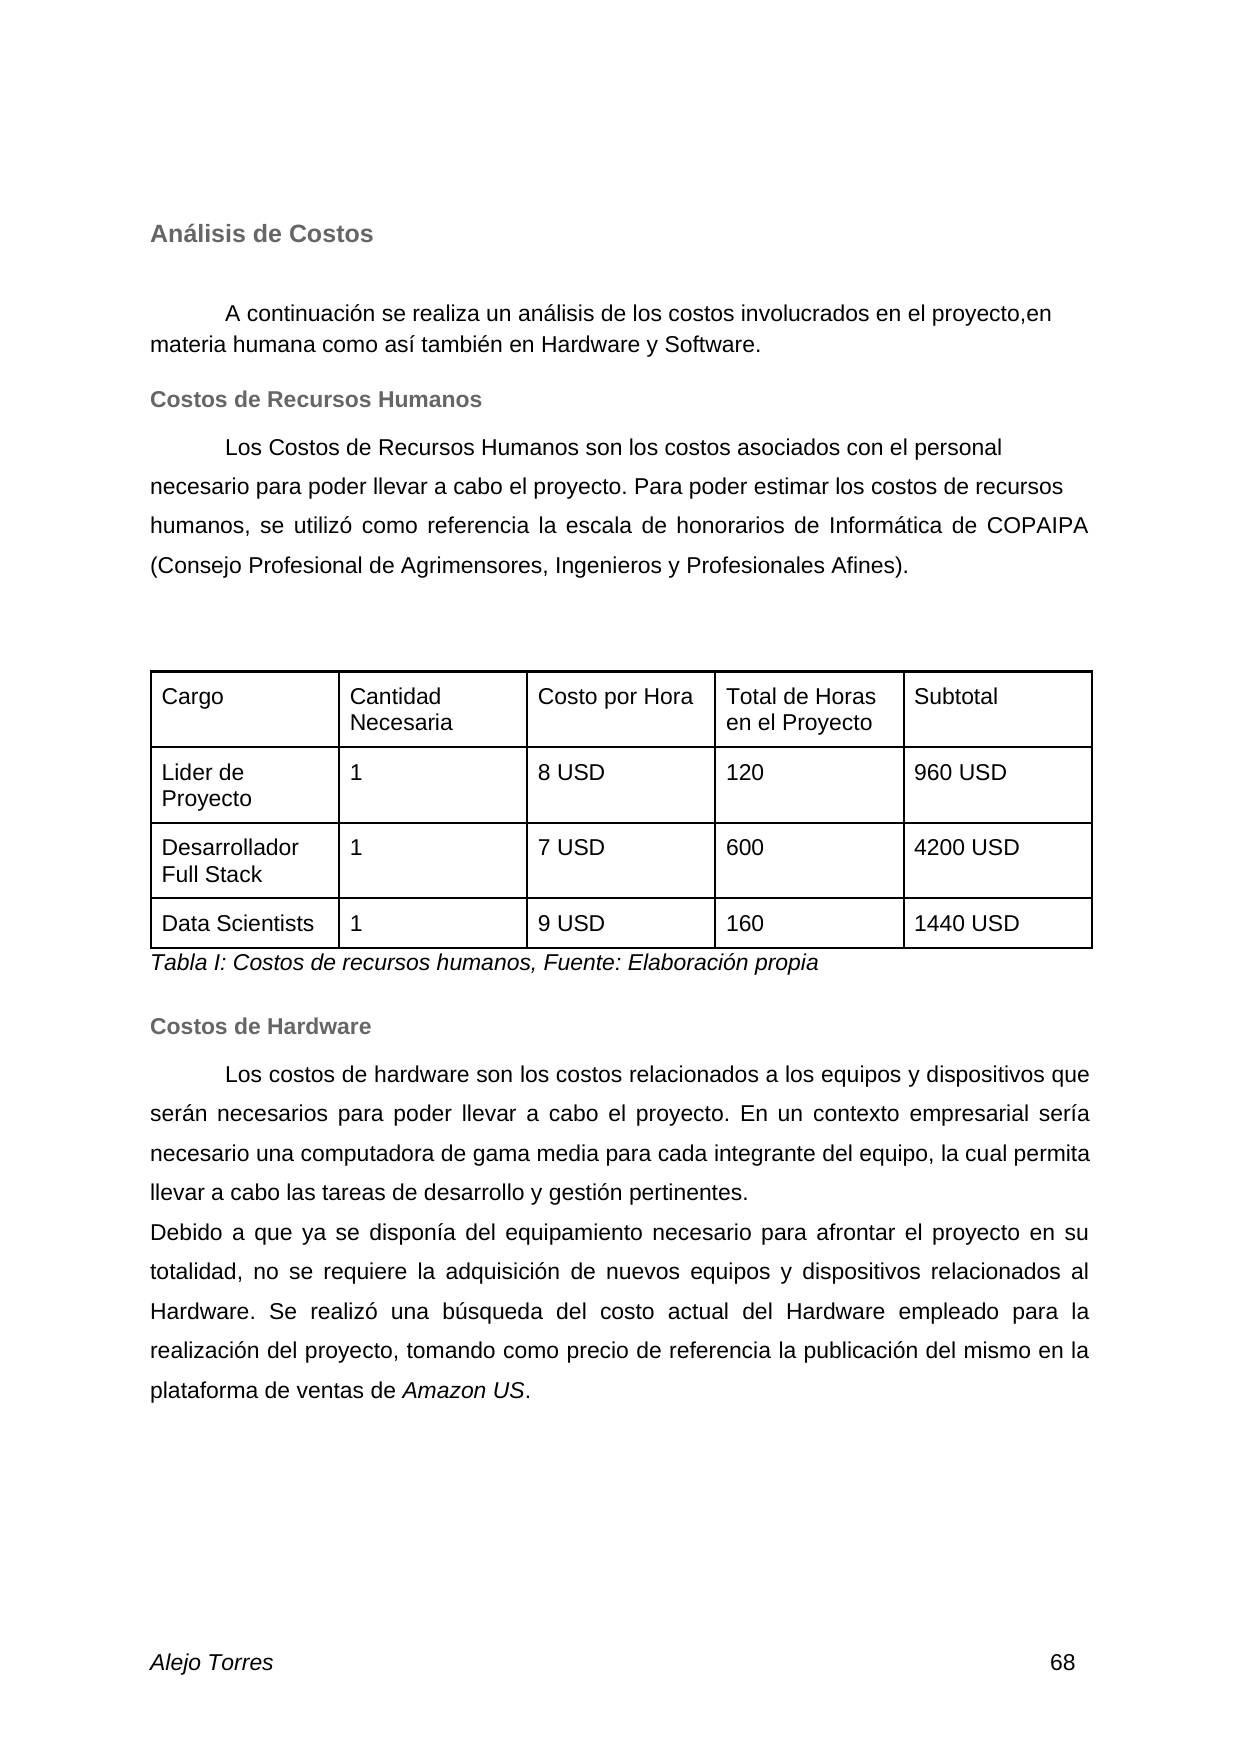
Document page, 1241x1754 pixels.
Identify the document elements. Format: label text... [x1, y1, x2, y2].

table_cell Lider de Proyecto [152, 748, 338, 822]
subtitle Costos de Hardware [150, 1013, 1090, 1039]
table_cell Data Scientists [152, 899, 338, 947]
table_cell 1440 USD [905, 899, 1091, 947]
text humanos, se utilizó como referencia la escala de honorarios de Informática de COPAIPA (Consejo Profesional de Agrimensores, Ingenieros y Profesionales Afines). [150, 512, 1090, 578]
table_cell 600 [716, 824, 903, 897]
table_header Subtotal [905, 673, 1091, 746]
table_cell 160 [716, 899, 903, 947]
table_cell 1 [340, 824, 526, 897]
table_header Costo por Hora [528, 673, 714, 746]
subtitle Costos de Recursos Humanos [150, 386, 1090, 412]
table_cell 1 [340, 748, 526, 822]
table_header Cargo [152, 673, 338, 746]
table_cell 120 [716, 748, 903, 822]
table_cell 7 USD [528, 824, 714, 897]
table_cell 960 USD [905, 748, 1091, 822]
text Los Costos de Recursos Humanos son los costos asociados con el personal [150, 433, 1090, 460]
table_cell 4200 USD [905, 824, 1091, 897]
table_cell 1 [340, 899, 526, 947]
text necesario para poder llevar a cabo el proyecto. Para poder estimar los costos de recursos [150, 473, 1090, 499]
text Los costos de hardware son los costos relacionados a los equipos y dispositivos que serán necesarios para poder llevar a cabo el proyecto. En un contexto empresarial sería necesario una computadora de gama media para cada integrante del equipo, la cual permita llevar a cabo las tareas de desarrollo y gestión pertinentes. [150, 1061, 1090, 1206]
table_cell Desarrollador Full Stack [152, 824, 338, 897]
table_header Cantidad Necesaria [340, 673, 526, 746]
text A continuación se realiza un análisis de los costos involucrados en el proyecto,en materia humana como así también en Hardware y Software. [150, 300, 1090, 357]
text Debido a que ya se disponía del equipamiento necesario para afrontar el proyecto en su totalidad, no se requiere la adquisición de nuevos equipos y dispositivos relacionados al Hardware. Se realizó una búsqueda del costo actual del Hardware empleado para la realización del proyecto, tomando como precio de referencia la publicación del mismo en la plataforma de ventas de Amazon US. [150, 1219, 1090, 1403]
text Tabla I: Costos de recursos humanos, Fuente: Elaboración propia [150, 949, 1090, 975]
table_cell 8 USD [528, 748, 714, 822]
table_cell 9 USD [528, 899, 714, 947]
subtitle Análisis de Costos [150, 219, 1090, 247]
table_header Total de Horas en el Proyecto [716, 673, 903, 746]
